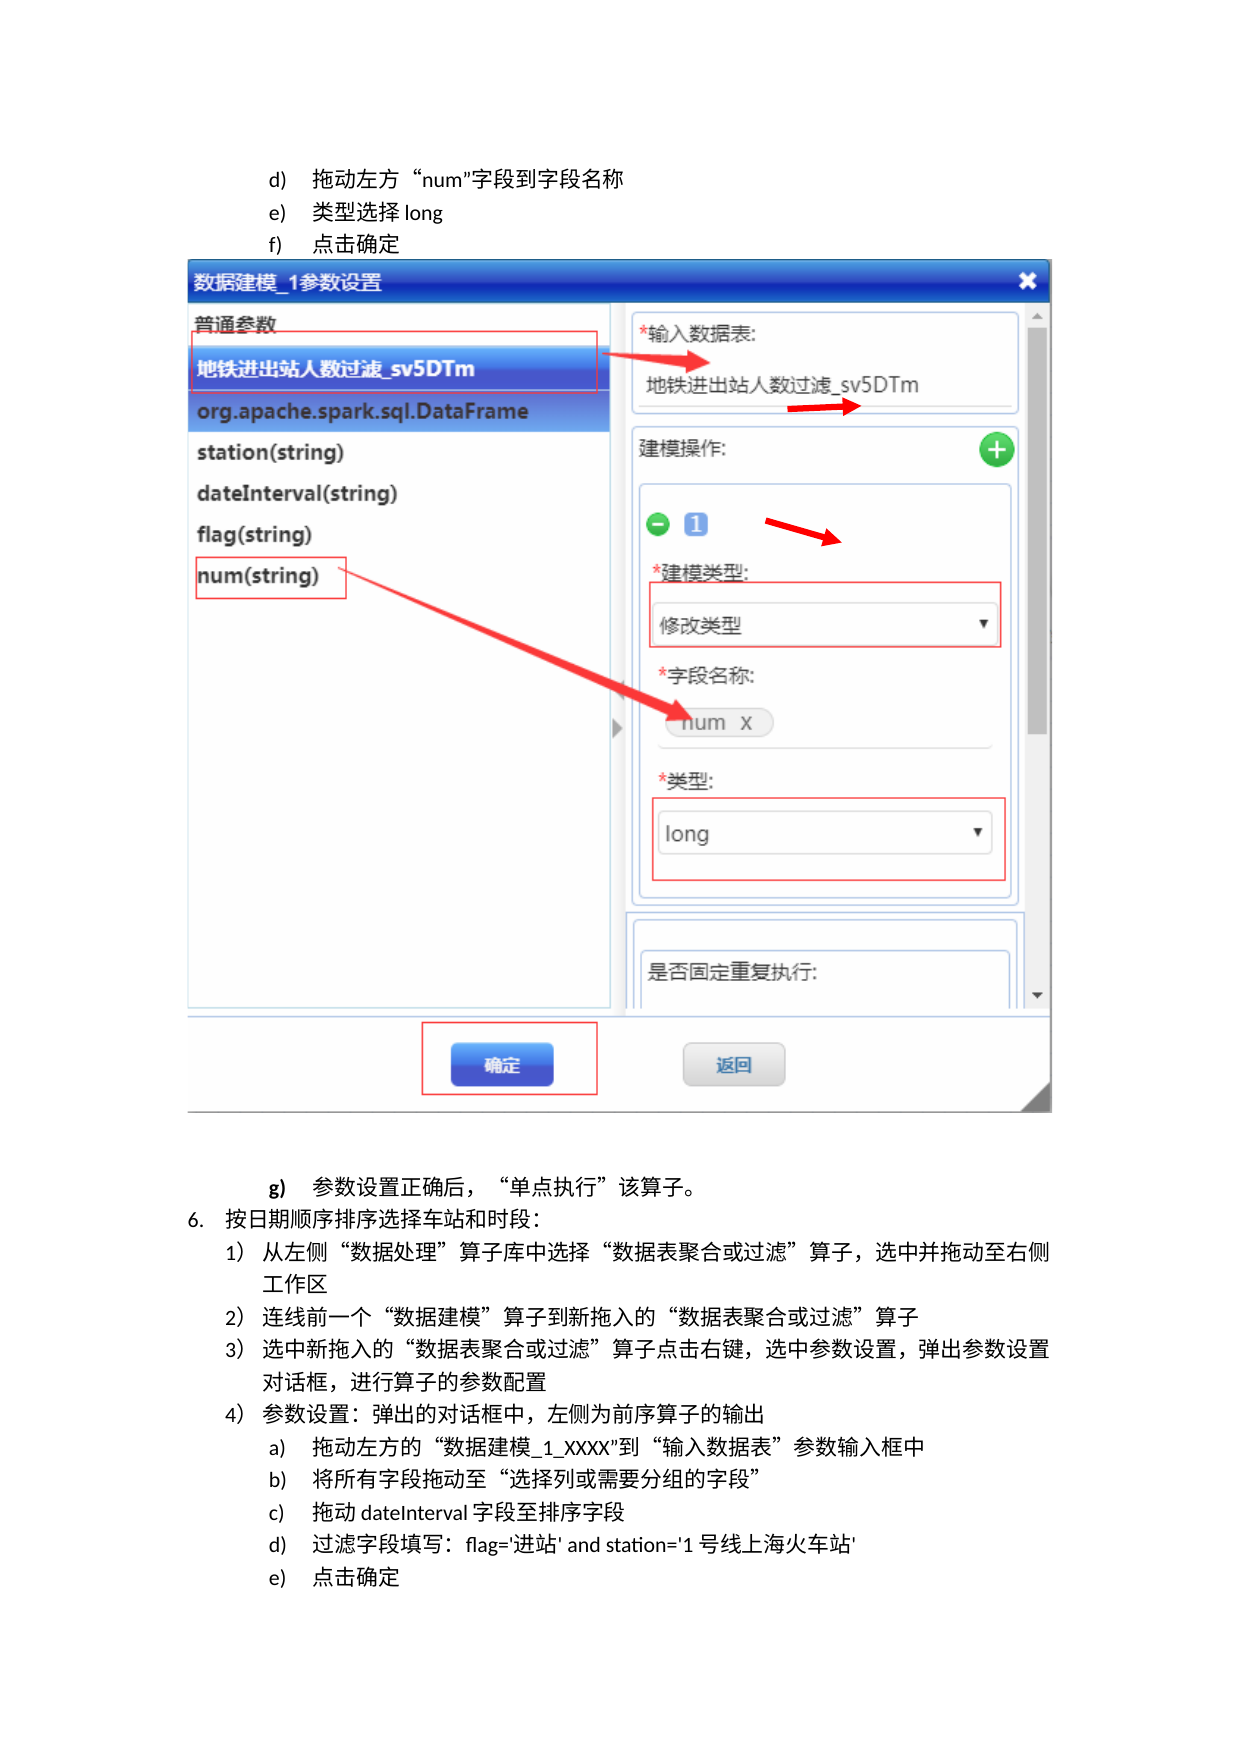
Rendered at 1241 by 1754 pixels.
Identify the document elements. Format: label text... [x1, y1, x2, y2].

list 过滤字段填写：flag='进站' and station='1号线上海火车站' [269, 1527, 1053, 1559]
list 点击确定 [269, 227, 1053, 259]
list 从左侧“数据处理”算子库中选择“数据表聚合或过滤”算子，选中并拖动至右侧工作区 [225, 1234, 1053, 1299]
list 连线前一个“数据建模”算子到新拖入的“数据表聚合或过滤”算子 [225, 1299, 1053, 1332]
list 类型选择long [269, 194, 1053, 227]
list 按日期顺序排序选择车站和时段： [187, 1202, 1053, 1234]
list 参数设置正确后，“单点执行”该算子。 [269, 1169, 1053, 1202]
list 点击确定 [269, 1559, 1053, 1592]
list 拖动左方的“数据建模_1_XXXX”到“输入数据表”参数输入框中 [269, 1429, 1053, 1462]
picture [187, 259, 1053, 1113]
list 拖动dateInterval字段至排序字段 [269, 1494, 1053, 1527]
list 选中新拖入的“数据表聚合或过滤”算子点击右键，选中参数设置，弹出参数设置对话框，进行算子的参数配置 [225, 1332, 1053, 1397]
list 将所有字段拖动至“选择列或需要分组的字段” [269, 1462, 1053, 1494]
list 参数设置：弹出的对话框中，左侧为前序算子的输出 [225, 1397, 1053, 1429]
list 拖动左方“num”字段到字段名称 [269, 162, 1053, 194]
